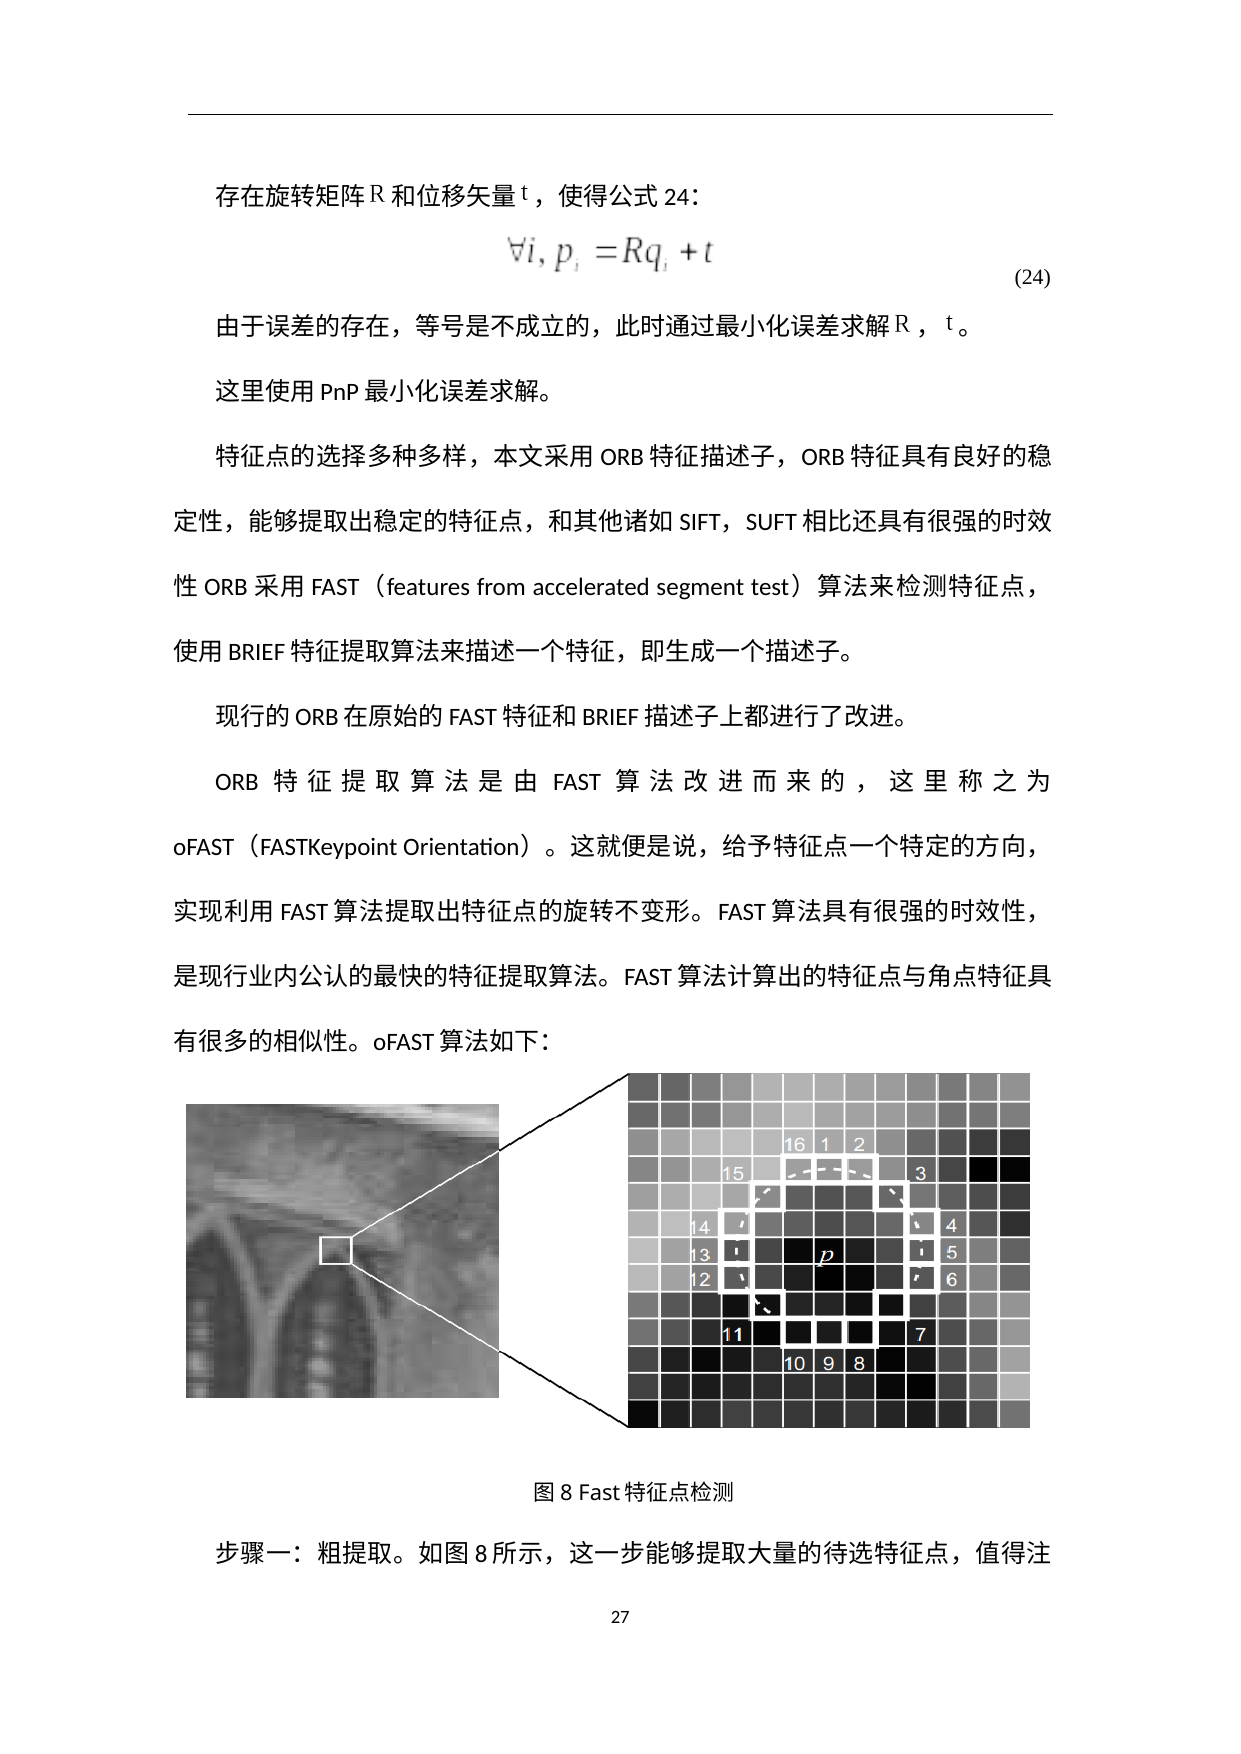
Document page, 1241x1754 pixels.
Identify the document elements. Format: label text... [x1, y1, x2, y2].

picture [172, 1072, 1038, 1447]
text (24) [173, 227, 1053, 292]
text ORB特征提取算法是由FAST算法改进而来的，这里称之为oFAST（FASTKeypoint Orientation）。这就便是说，给予特征点一个特定的方向，实现利用FAST算法提取出特征点的旋转不变形。FAST算法具有很强的时效性，是现行业内公认的最快的特征提取算法。FAST算法计算出的特征点与角点特征具有很多的相似性。oFAST算法如下： [173, 747, 1053, 1072]
text 特征点的选择多种多样，本文采用ORB特征描述子，ORB特征具有良好的稳定性，能够提取出稳定的特征点，和其他诸如SIFT，SUFT相比还具有很强的时效性ORB采用FAST（features from accelerated segment test）算法来检测特征点，使用BRIEF特征提取算法来描述一个特征，即生成一个描述子。 [173, 422, 1053, 682]
text 图8 Fast特征点检测 [173, 1474, 1053, 1507]
text 由于误差的存在，等号是不成立的，此时通过最小化误差求解，。 [173, 292, 1053, 357]
text 现行的ORB在原始的FAST特征和BRIEF描述子上都进行了改进。 [173, 682, 1053, 747]
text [173, 1519, 1053, 1584]
text 这里使用PnP最小化误差求解。 [173, 357, 1053, 422]
text 存在旋转矩阵和位移矢量，使得公式24： [173, 162, 1053, 227]
